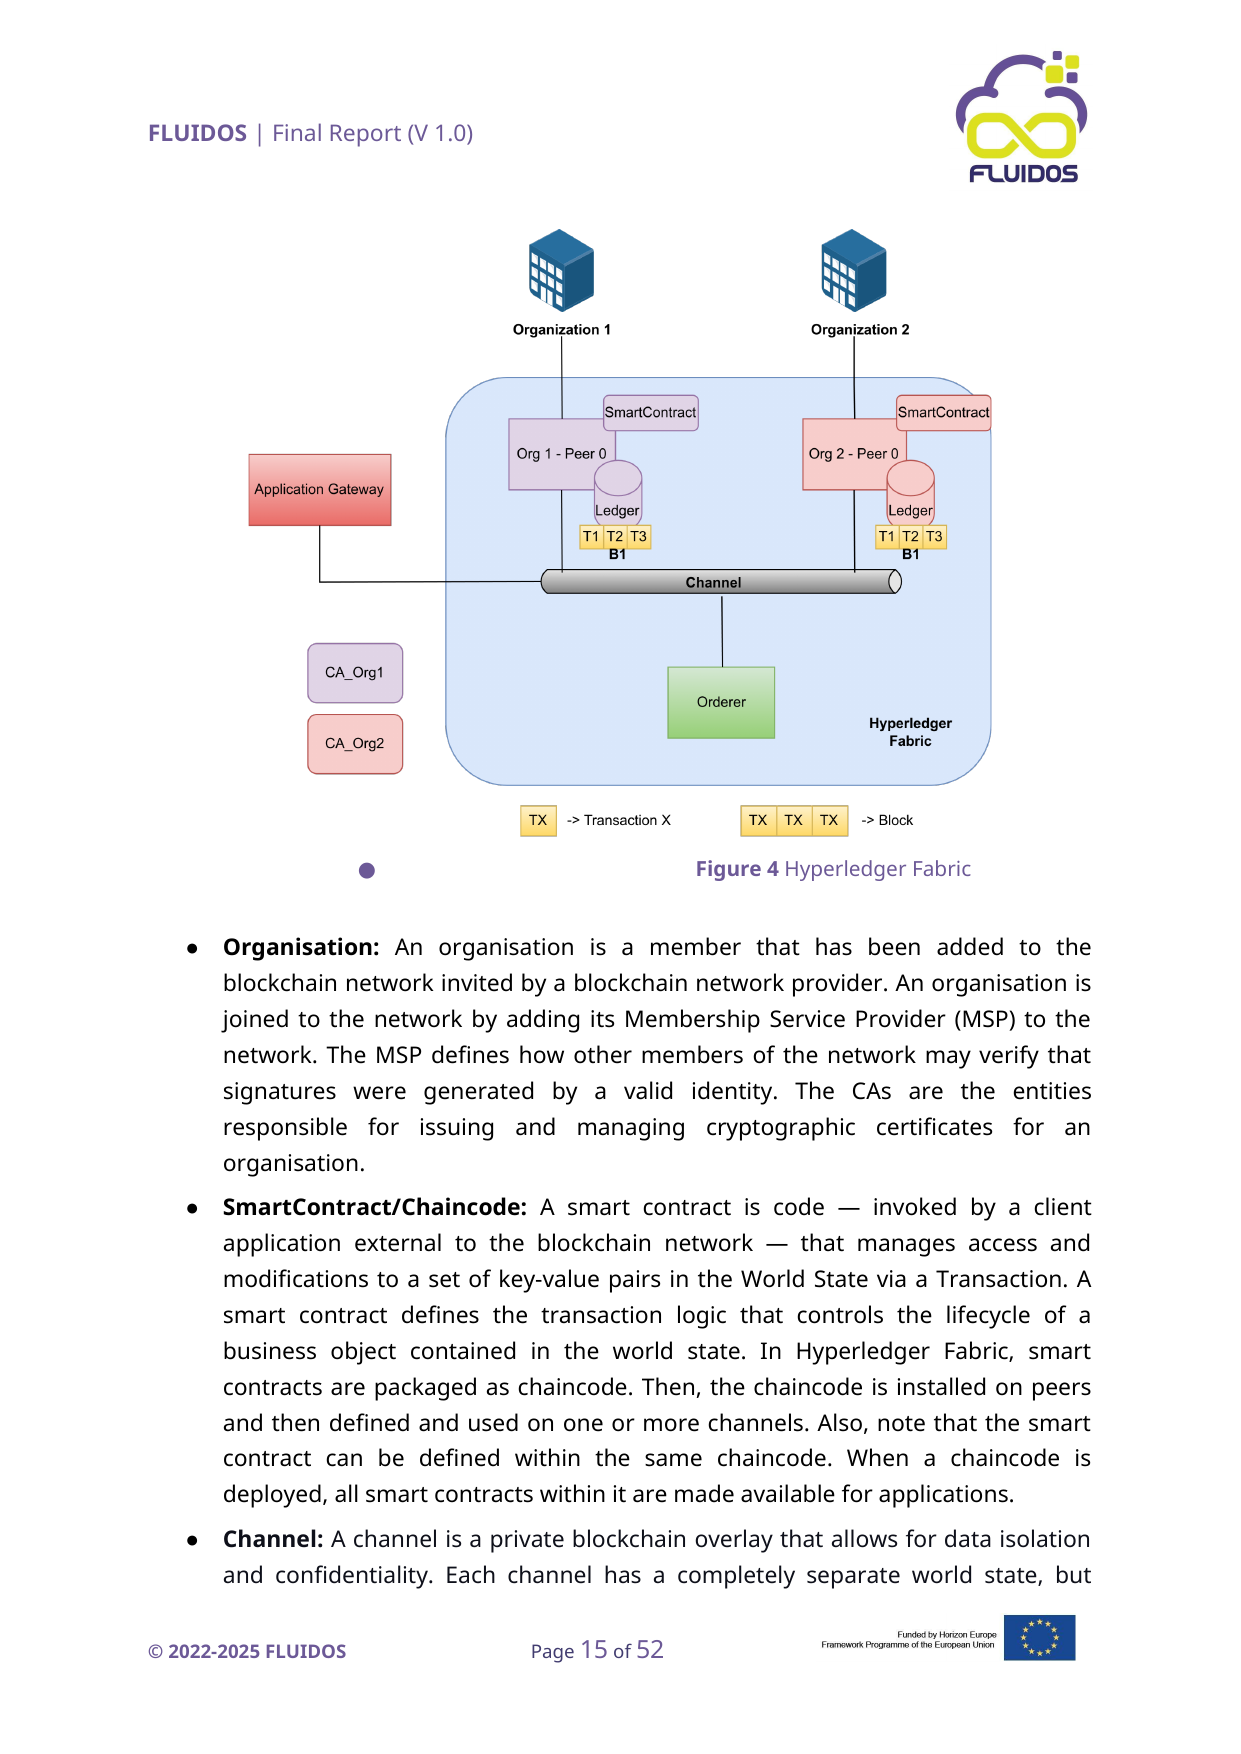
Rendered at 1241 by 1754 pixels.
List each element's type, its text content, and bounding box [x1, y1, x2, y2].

list SmartContract/Chaincode: A smart contract is code — invoked by a client application external to the blockchain network — that manages access and modifications to a set of key-value pairs in the World State via a Transaction. A smart contract defines the transaction logic that controls the lifecycle of a business object contained in the world state. In Hyperledger Fabric, smart contracts are packaged as chaincode. Then, the chaincode is installed on peers and then defined and used on one or more channels. Also, note that the smart contract can be defined within the same chaincode. When a chaincode is deployed, all smart contracts within it are made available for applications. [185, 1191, 1092, 1509]
list Organisation: An organisation is a member that has been added to the blockchain network invited by a blockchain network provider. An organisation is joined to the network by adding its Membership Service Provider (MSP) to the network. The MSP defines how other members of the network may verify that signatures were generated by a valid identity. The CAs are the entities responsible for issuing and managing cryptographic certificates for an organisation. [185, 931, 1092, 1178]
picture [816, 1613, 1077, 1662]
subtitle Figure 4 Hyperledger Fabric [236, 854, 1092, 882]
picture [948, 44, 1094, 191]
picture [248, 229, 992, 839]
